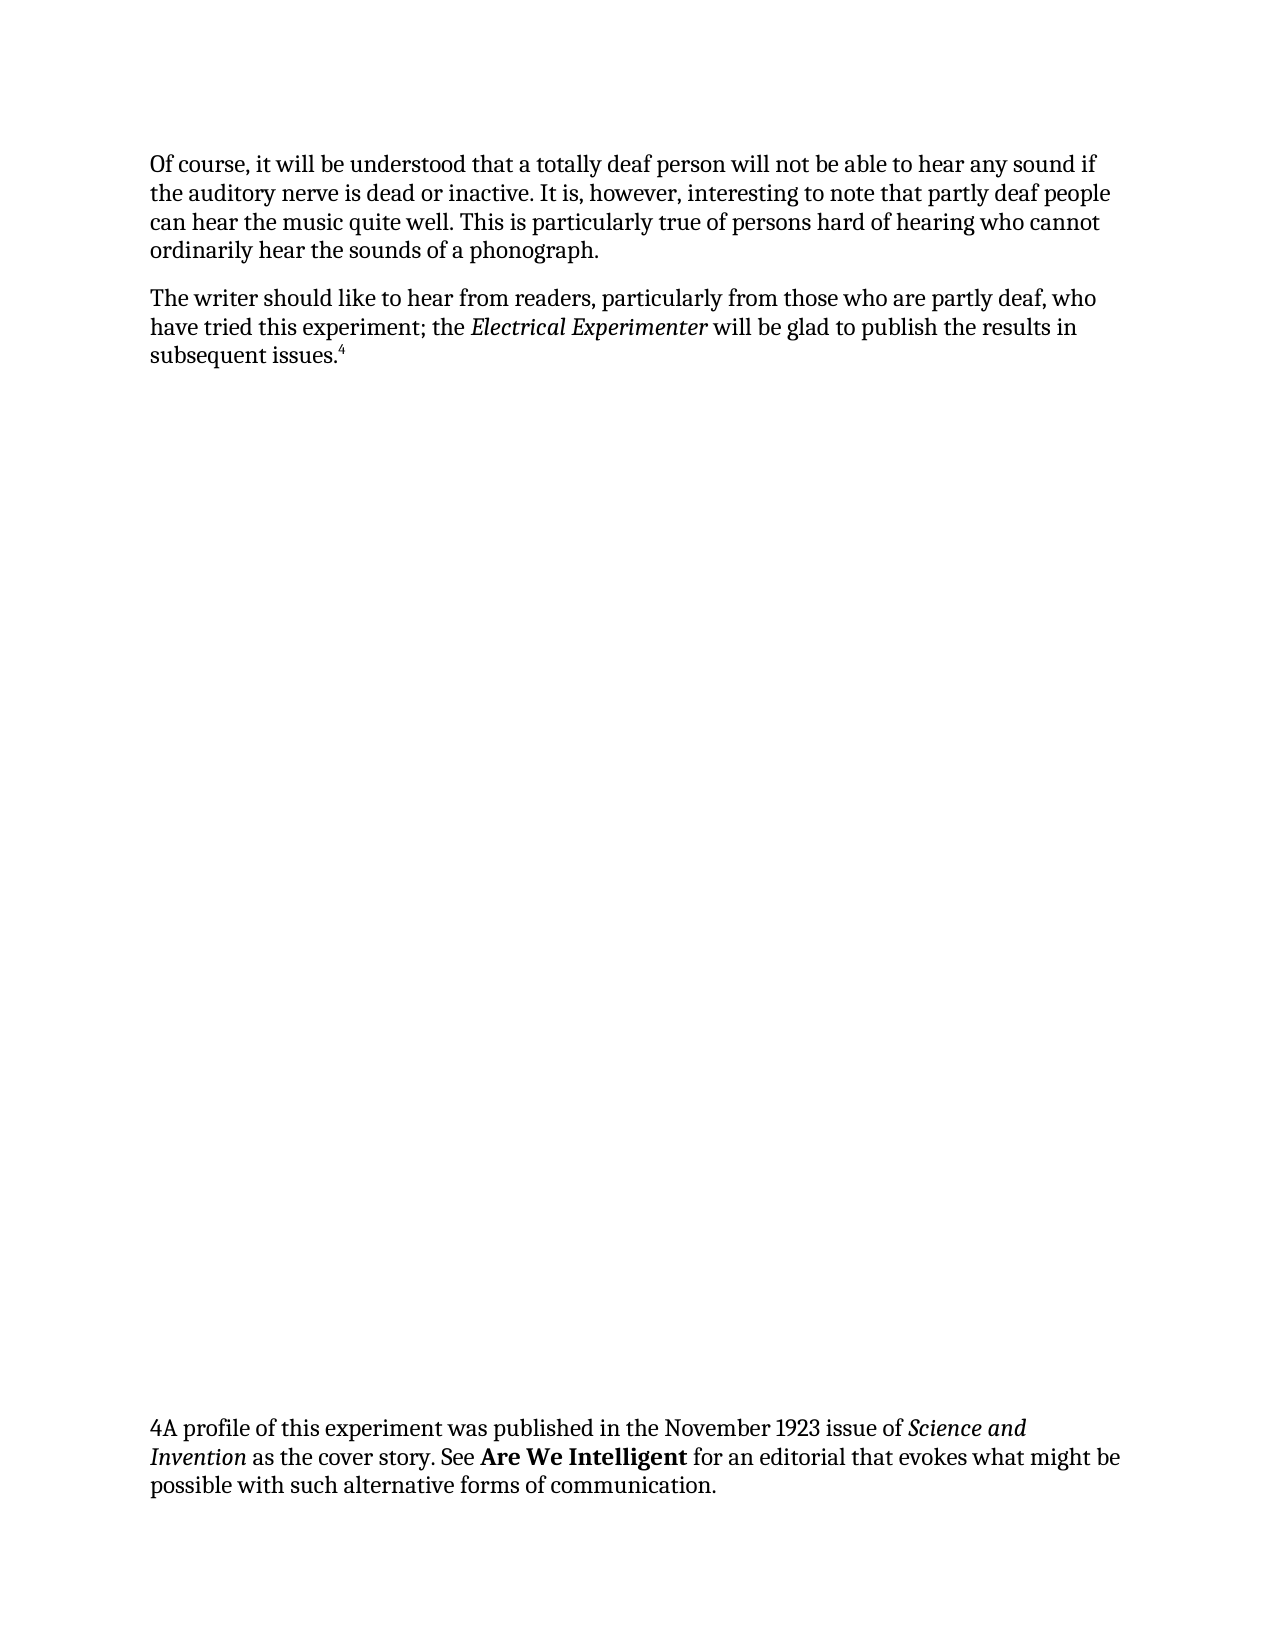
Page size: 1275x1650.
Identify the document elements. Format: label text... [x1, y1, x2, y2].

text The writer should like to hear from readers, particularly from those who are partly deaf, who have tried this experiment; the Electrical Experimenter will be glad to publish the results in subsequent issues. [150, 284, 1125, 370]
text Of course, it will be understood that a totally deaf person will not be able to hear any sound if the auditory nerve is dead or inactive. It is, however, interesting to note that partly deaf people can hear the music quite well. This is particularly true of persons hard of hearing who cannot ordinarily hear the sounds of a phonograph. [150, 150, 1125, 265]
